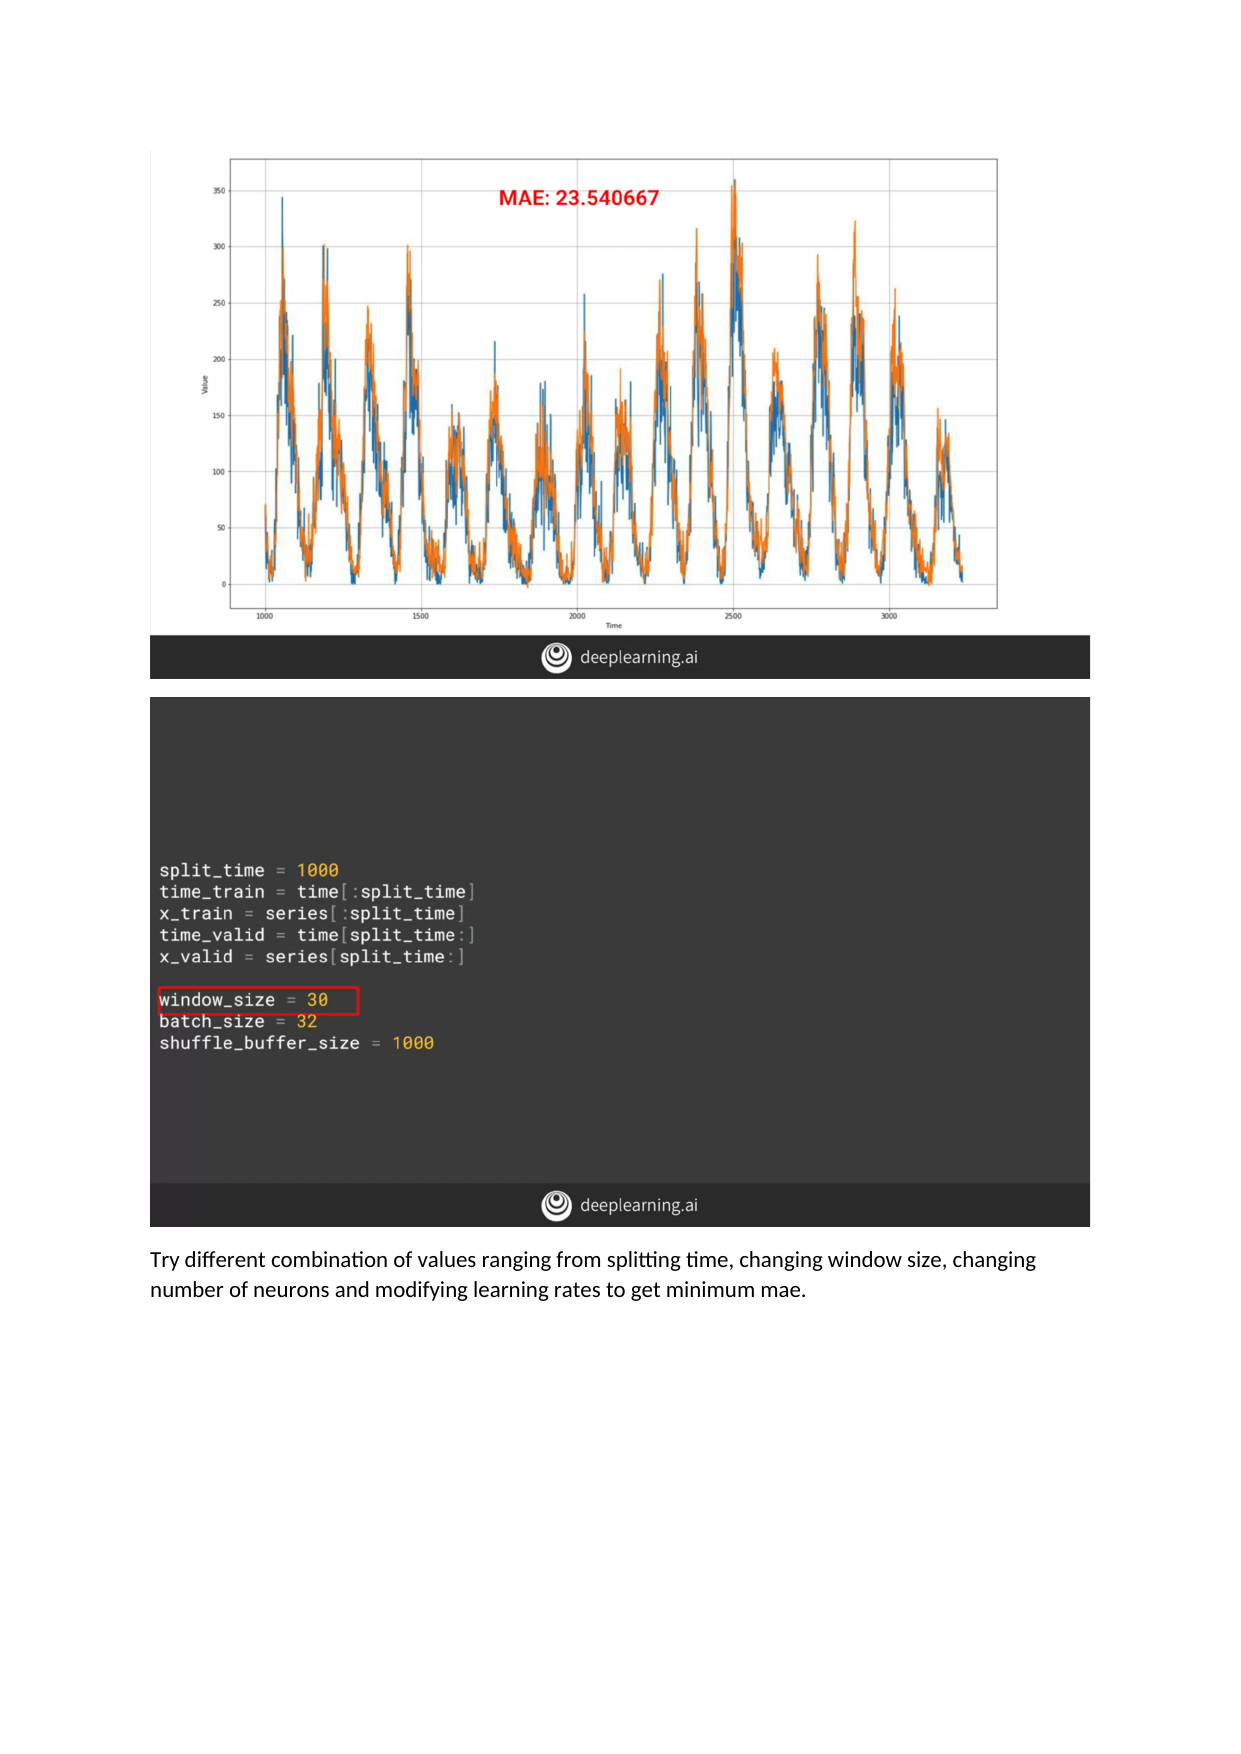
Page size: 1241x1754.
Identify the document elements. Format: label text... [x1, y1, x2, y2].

picture [150, 150, 1091, 679]
picture [150, 697, 1091, 1227]
text Try different combination of values ranging from splitting time, changing window size, changing number of neurons and modifying learning rates to get minimum mae. [150, 1245, 1090, 1304]
